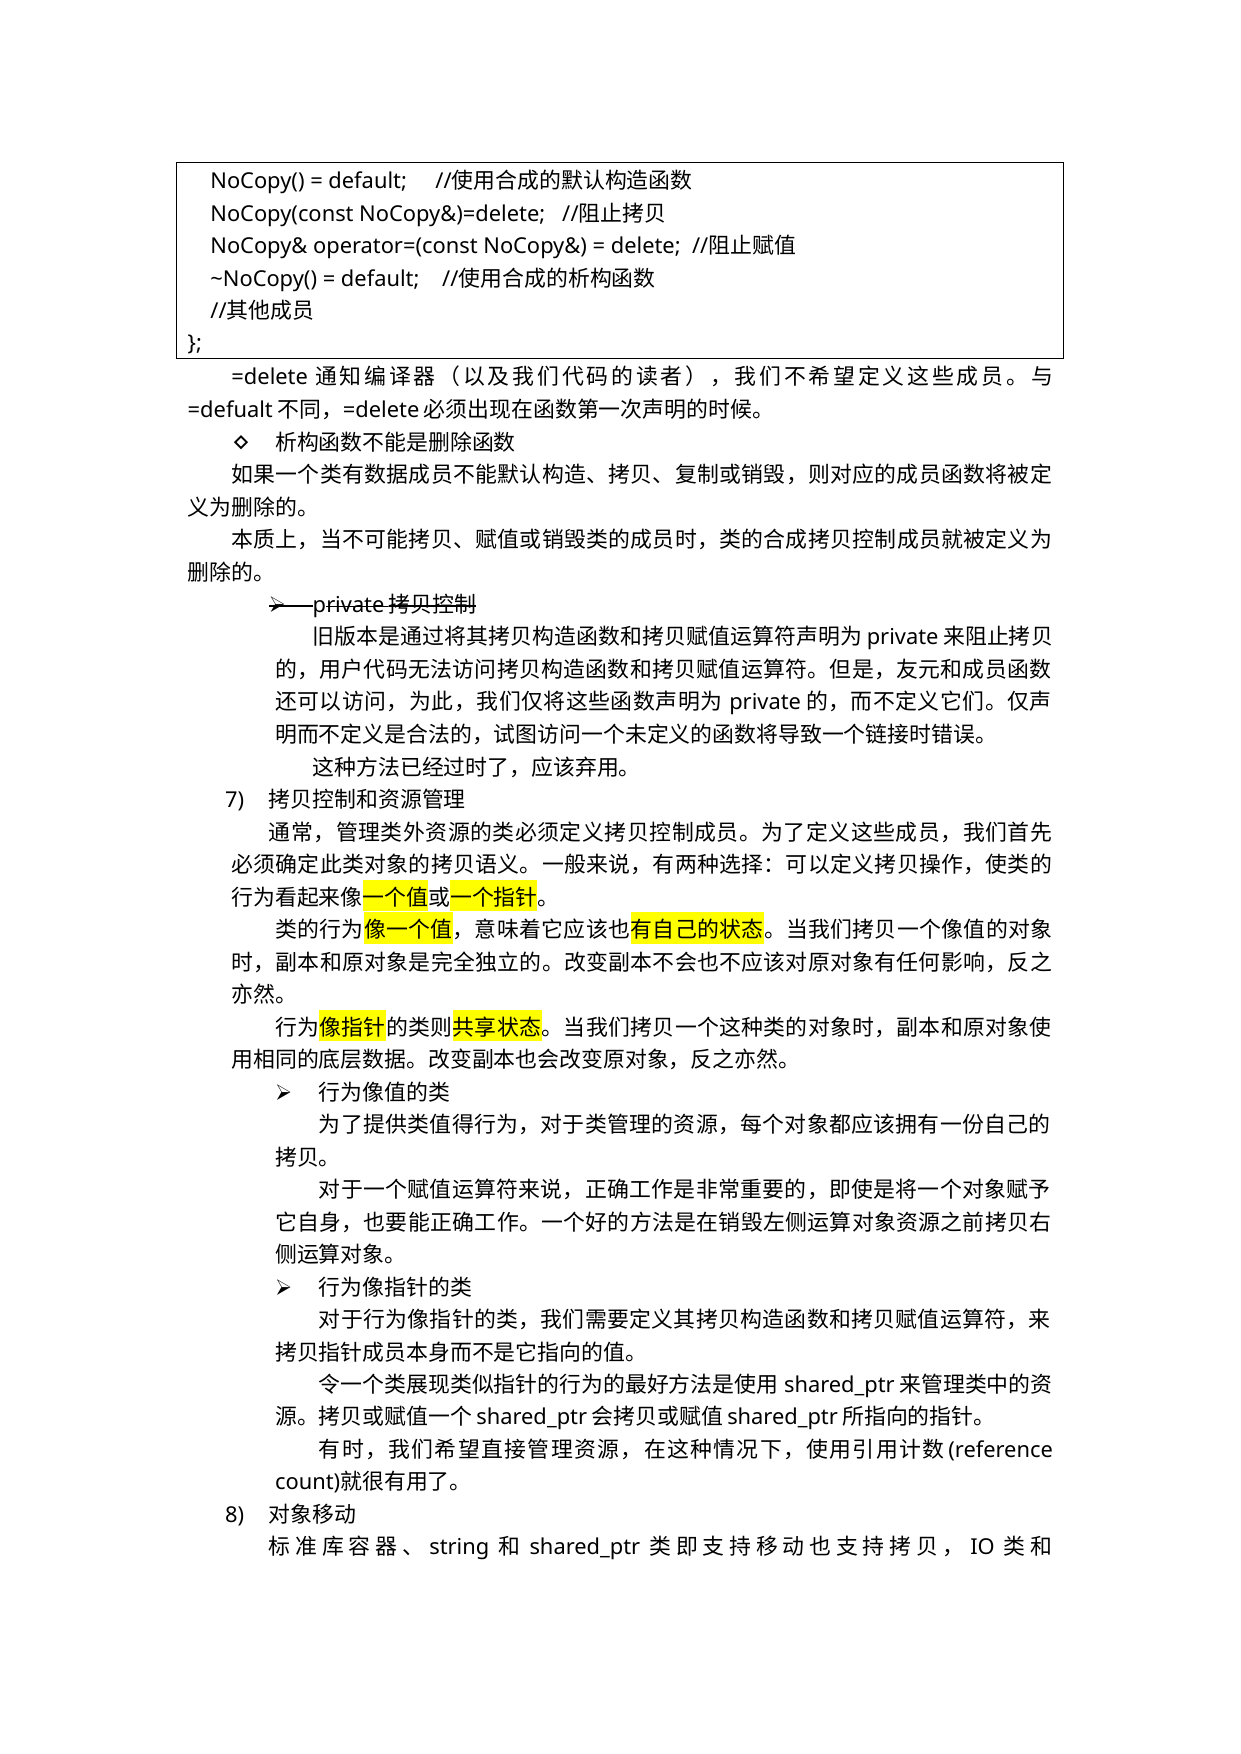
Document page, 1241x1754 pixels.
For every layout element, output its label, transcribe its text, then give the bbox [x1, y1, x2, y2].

text 类的行为像一个值，意味着它应该也有自己的状态。当我们拷贝一个像值的对象时，副本和原对象是完全独立的。改变副本不会也不应该对原对象有任何影响，反之亦然。 [231, 912, 1053, 1009]
list 拷贝控制和资源管理 [225, 782, 1053, 814]
text 有时，我们希望直接管理资源，在这种情况下，使用引用计数(reference count)就很有用了。 [275, 1432, 1053, 1497]
text 如果一个类有数据成员不能默认构造、拷贝、复制或销毁，则对应的成员函数将被定义为删除的。 [187, 457, 1053, 522]
text 为了提供类值得行为，对于类管理的资源，每个对象都应该拥有一份自己的拷贝。 [275, 1107, 1053, 1172]
list private拷贝控制 [269, 587, 1053, 619]
list 析构函数不能是删除函数 [231, 424, 1053, 457]
text 旧版本是通过将其拷贝构造函数和拷贝赋值运算符声明为private来阻止拷贝的，用户代码无法访问拷贝构造函数和拷贝赋值运算符。但是，友元和成员函数还可以访问，为此，我们仅将这些函数声明为private的，而不定义它们。仅声明而不定义是合法的，试图访问一个未定义的函数将导致一个链接时错误。 [275, 619, 1053, 749]
text =delete通知编译器（以及我们代码的读者），我们不希望定义这些成员。与=defualt不同，=delete必须出现在函数第一次声明的时候。 [187, 359, 1053, 424]
text 对于一个赋值运算符来说，正确工作是非常重要的，即使是将一个对象赋予它自身，也要能正确工作。一个好的方法是在销毁左侧运算对象资源之前拷贝右侧运算对象。 [275, 1172, 1053, 1269]
list 这种方法已经过时了，应该弃用。 [312, 749, 1053, 782]
text 行为像指针的类则共享状态。当我们拷贝一个这种类的对象时，副本和原对象使用相同的底层数据。改变副本也会改变原对象，反之亦然。 [231, 1009, 1053, 1074]
text 通常，管理类外资源的类必须定义拷贝控制成员。为了定义这些成员，我们首先必须确定此类对象的拷贝语义。一般来说，有两种选择：可以定义拷贝操作，使类的行为看起来像一个值或一个指针。 [231, 814, 1053, 912]
text 对于行为像指针的类，我们需要定义其拷贝构造函数和拷贝赋值运算符，来拷贝指针成员本身而不是它指向的值。 [275, 1302, 1053, 1367]
list 对象移动 [225, 1497, 1053, 1529]
list 行为像指针的类 [275, 1269, 1053, 1302]
text 本质上，当不可能拷贝、赋值或销毁类的成员时，类的合成拷贝控制成员就被定义为删除的。 [187, 522, 1053, 587]
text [231, 1529, 1053, 1562]
list 行为像值的类 [275, 1074, 1053, 1107]
text 令一个类展现类似指针的行为的最好方法是使用shared_ptr来管理类中的资源。拷贝或赋值一个shared_ptr会拷贝或赋值shared_ptr所指向的指针。 [275, 1367, 1053, 1432]
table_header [177, 163, 1063, 358]
